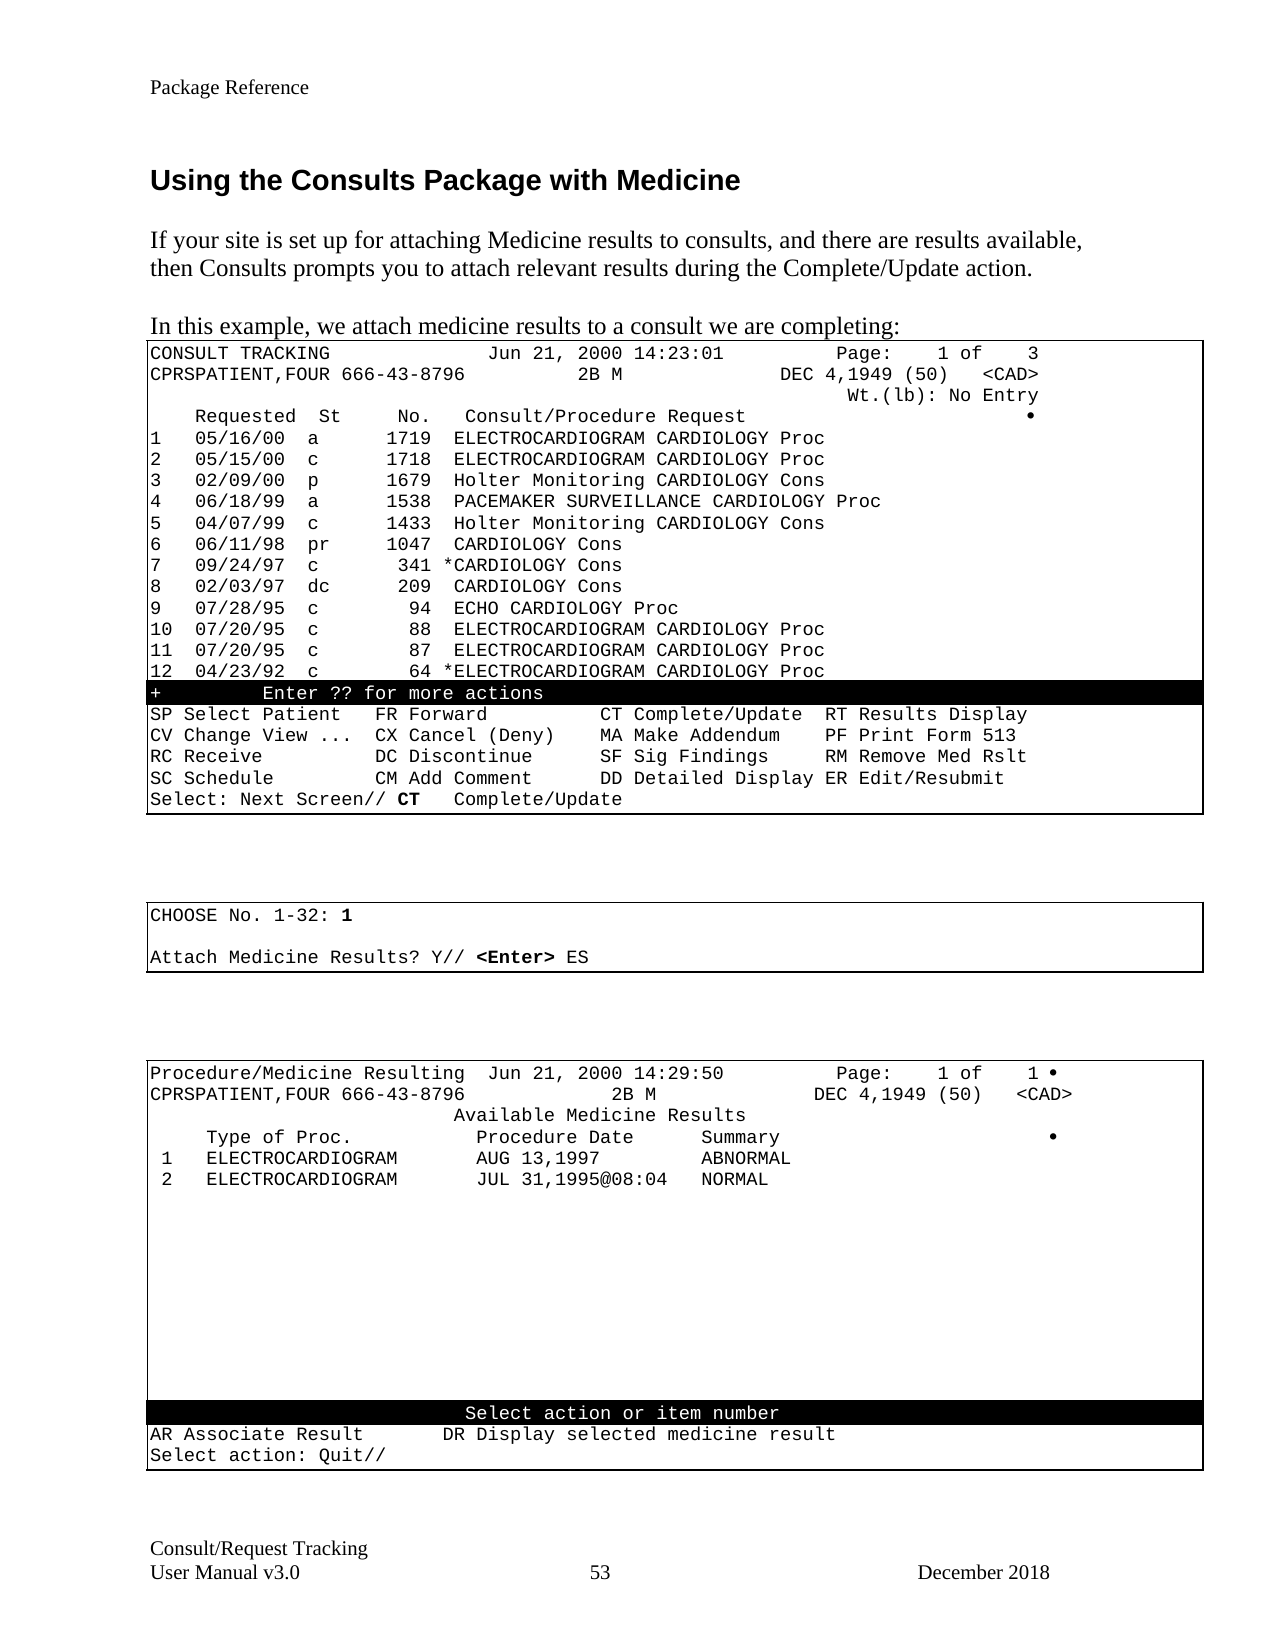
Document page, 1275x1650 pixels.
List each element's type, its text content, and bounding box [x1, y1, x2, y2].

text If your site is set up for attaching Medicine results to consults, and there are results available, then Consults prompts you to attach relevant results during the Complete/Update action. [150, 225, 1125, 282]
text 1 05/16/00 a 1719 ELECTROCARDIOGRAM CARDIOLOGY Proc [148, 425, 1202, 446]
text CHOOSE No. 1-32: 1 [148, 903, 1202, 927]
text SP Select Patient FR Forward CT Complete/Update RT Results Display [148, 701, 1202, 722]
text Attach Medicine Results? Y// <Enter> ES [148, 944, 1202, 971]
text 8 02/03/97 dc 209 CARDIOLOGY Cons [148, 573, 1202, 595]
text AR Associate Result DR Display selected medicine result [148, 1421, 1202, 1442]
text 5 04/07/99 c 1433 Holter Monitoring CARDIOLOGY Cons [148, 510, 1202, 531]
text + Enter ?? for more actions [148, 680, 1202, 701]
text Available Medicine Results [148, 1102, 1202, 1123]
text 12 04/23/92 c 64 *ELECTROCARDIOGRAM CARDIOLOGY Proc [148, 658, 1202, 680]
text CONSULT TRACKING Jun 21, 2000 14:23:01 Page: 1 of 3 [148, 341, 1202, 361]
text 6 06/11/98 pr 1047 CARDIOLOGY Cons [148, 531, 1202, 552]
text SC Schedule CM Add Comment DD Detailed Display ER Edit/Resubmit Select: Next Screen// CT Complete/Update [148, 765, 1202, 813]
text 7 09/24/97 c 341 *CARDIOLOGY Cons [148, 552, 1202, 573]
text Wt.(lb): No Entry [148, 382, 1202, 403]
text CPRSPATIENT,FOUR 666-43-8796 2B M DEC 4,1949 (50) <CAD> [148, 1081, 1202, 1102]
text Procedure/Medicine Resulting Jun 21, 2000 14:29:50 Page: 1 of 1 [148, 1061, 1202, 1081]
text 2 ELECTROCARDIOGRAM JUL 31,1995@08:04 NORMAL [148, 1166, 1202, 1191]
text Select action: Quit// [148, 1442, 1202, 1469]
text 9 07/28/95 c 94 ECHO CARDIOLOGY Proc [148, 595, 1202, 616]
text 1 ELECTROCARDIOGRAM AUG 13,1997 ABNORMAL [148, 1145, 1202, 1166]
text CV Change View ... CX Cancel (Deny) MA Make Addendum PF Print Form 513 [148, 722, 1202, 743]
text Requested St No. Consult/Procedure Request [148, 403, 1202, 425]
text RC Receive DC Discontinue SF Sig Findings RM Remove Med Rslt [148, 743, 1202, 765]
text 3 02/09/00 p 1679 Holter Monitoring CARDIOLOGY Cons [148, 467, 1202, 488]
subtitle Using the Consults Package with Medicine [150, 162, 1125, 196]
text In this example, we attach medicine results to a consult we are completing: [150, 311, 1125, 340]
text 11 07/20/95 c 87 ELECTROCARDIOGRAM CARDIOLOGY Proc [148, 637, 1202, 658]
text 2 05/15/00 c 1718 ELECTROCARDIOGRAM CARDIOLOGY Proc [148, 446, 1202, 467]
text Type of Proc. Procedure Date Summary [148, 1123, 1202, 1145]
text 4 06/18/99 a 1538 PACEMAKER SURVEILLANCE CARDIOLOGY Proc [148, 488, 1202, 510]
text Select action or item number [148, 1400, 1202, 1421]
text CPRSPATIENT,FOUR 666-43-8796 2B M DEC 4,1949 (50) <CAD> [148, 361, 1202, 382]
text 10 07/20/95 c 88 ELECTROCARDIOGRAM CARDIOLOGY Proc [148, 616, 1202, 637]
